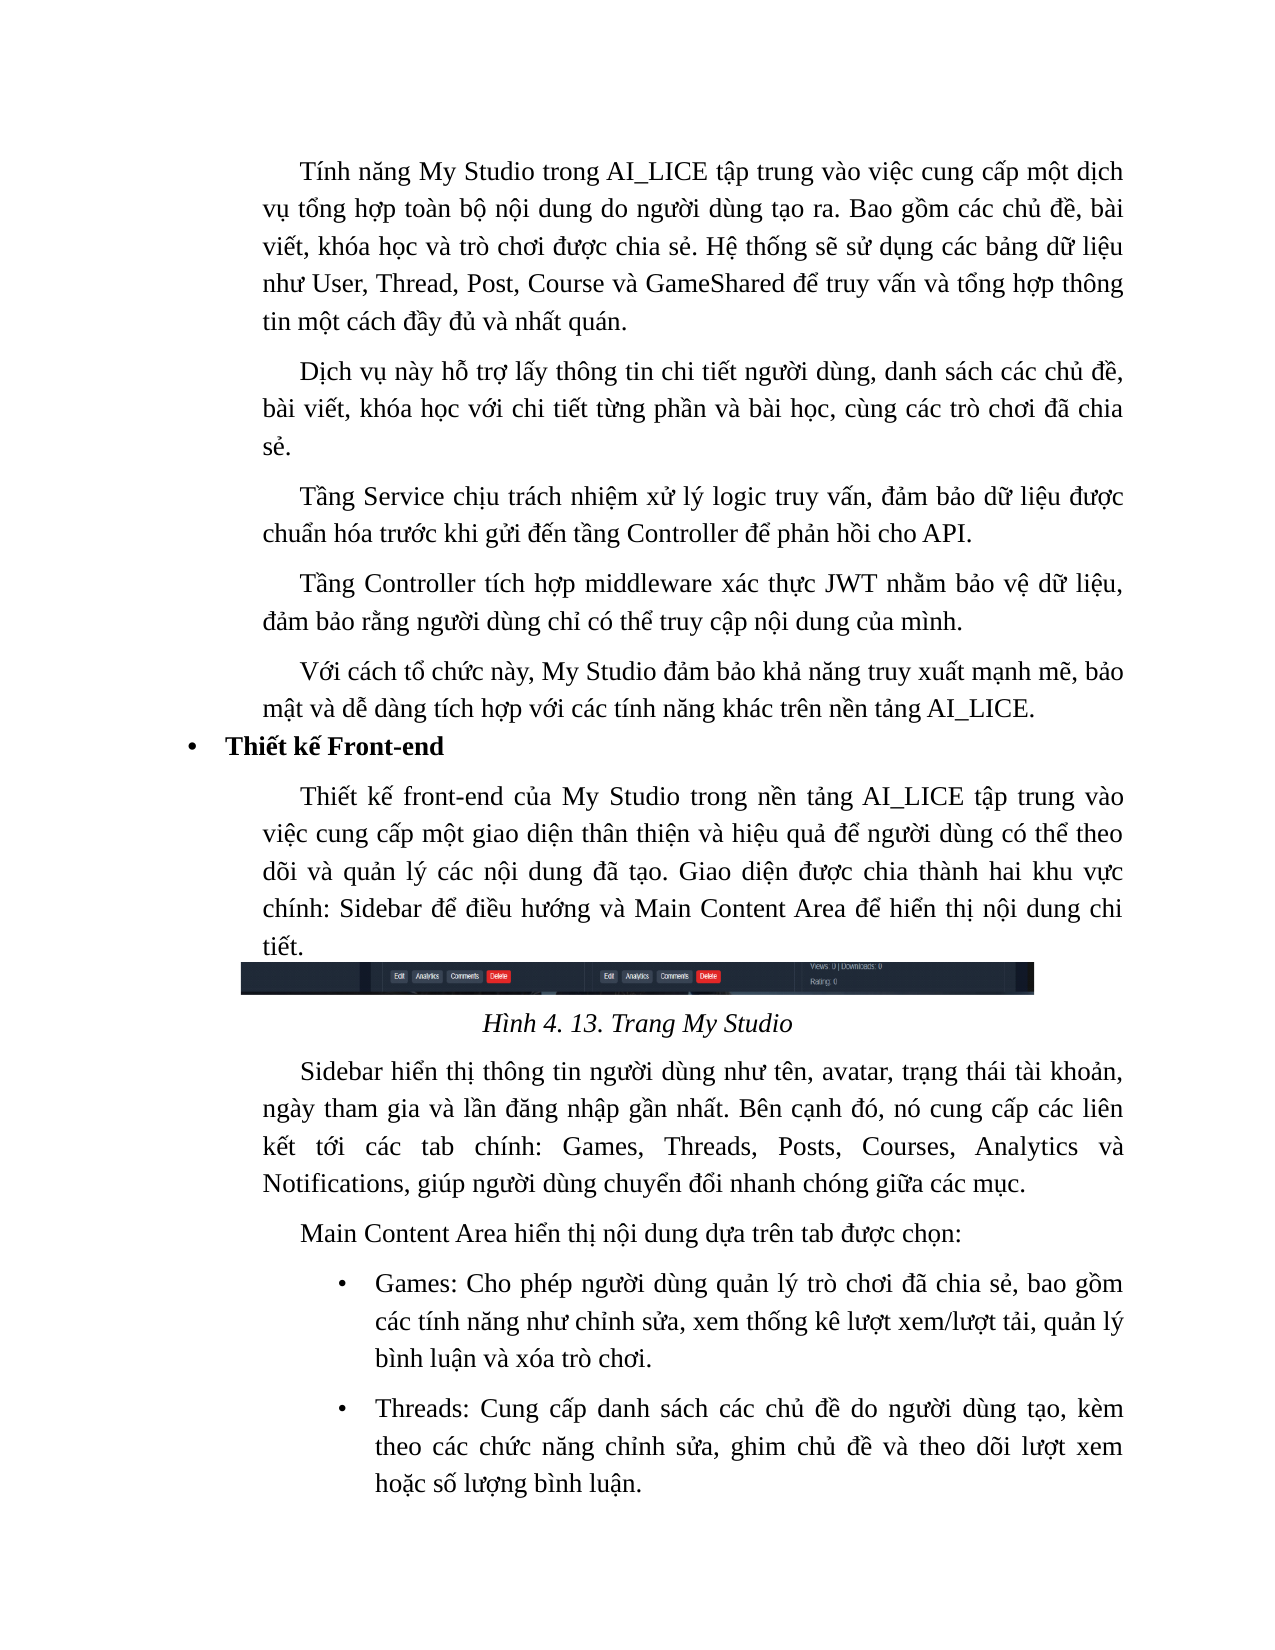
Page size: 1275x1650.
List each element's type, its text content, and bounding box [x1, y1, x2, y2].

list Threads: Cung cấp danh sách các chủ đề do người dùng tạo, kèm theo các chức năng chỉnh sửa, ghim chủ đề và theo dõi lượt xem hoặc số lượng bình luận. [337, 1387, 1125, 1500]
text Tính năng My Studio trong AI_LICE tập trung vào việc cung cấp một dịch vụ tổng hợp toàn bộ nội dung do người dùng tạo ra. Bao gồm các chủ đề, bài viết, khóa học và trò chơi được chia sẻ. Hệ thống sẽ sử dụng các bảng dữ liệu như User, Thread, Post, Course và GameShared để truy vấn và tổng hợp thông tin một cách đầy đủ và nhất quán. [262, 150, 1125, 337]
list Games: Cho phép người dùng quản lý trò chơi đã chia sẻ, bao gồm các tính năng như chỉnh sửa, xem thống kê lượt xem/lượt tải, quản lý bình luận và xóa trò chơi. [337, 1262, 1125, 1375]
text Thiết kế front-end của My Studio trong nền tảng AI_LICE tập trung vào việc cung cấp một giao diện thân thiện và hiệu quả để người dùng có thể theo dõi và quản lý các nội dung đã tạo. Giao diện được chia thành hai khu vực chính: Sidebar để điều hướng và Main Content Area để hiển thị nội dung chi tiết. [262, 775, 1125, 962]
text Sidebar hiển thị thông tin người dùng như tên, avatar, trạng thái tài khoản, ngày tham gia và lần đăng nhập gần nhất. Bên cạnh đó, nó cung cấp các liên kết tới các tab chính: Games, Threads, Posts, Courses, Analytics và Notifications, giúp người dùng chuyển đổi nhanh chóng giữa các mục. [262, 1050, 1125, 1200]
text Dịch vụ này hỗ trợ lấy thông tin chi tiết người dùng, danh sách các chủ đề, bài viết, khóa học với chi tiết từng phần và bài học, cùng các trò chơi đã chia sẻ. [262, 350, 1125, 462]
text Tầng Service chịu trách nhiệm xử lý logic truy vấn, đảm bảo dữ liệu được chuẩn hóa trước khi gửi đến tầng Controller để phản hồi cho API. [262, 475, 1125, 550]
text Hình 4. 13. Trang My Studio [150, 1012, 1125, 1037]
text Main Content Area hiển thị nội dung dựa trên tab được chọn: [262, 1212, 1125, 1250]
text Với cách tổ chức này, My Studio đảm bảo khả năng truy xuất mạnh mẽ, bảo mật và dễ dàng tích hợp với các tính năng khác trên nền tảng AI_LICE. [262, 650, 1125, 725]
text Tầng Controller tích hợp middleware xác thực JWT nhằm bảo vệ dữ liệu, đảm bảo rằng người dùng chỉ có thể truy cập nội dung của mình. [262, 562, 1125, 637]
list Thiết kế Front-end [187, 725, 1125, 762]
